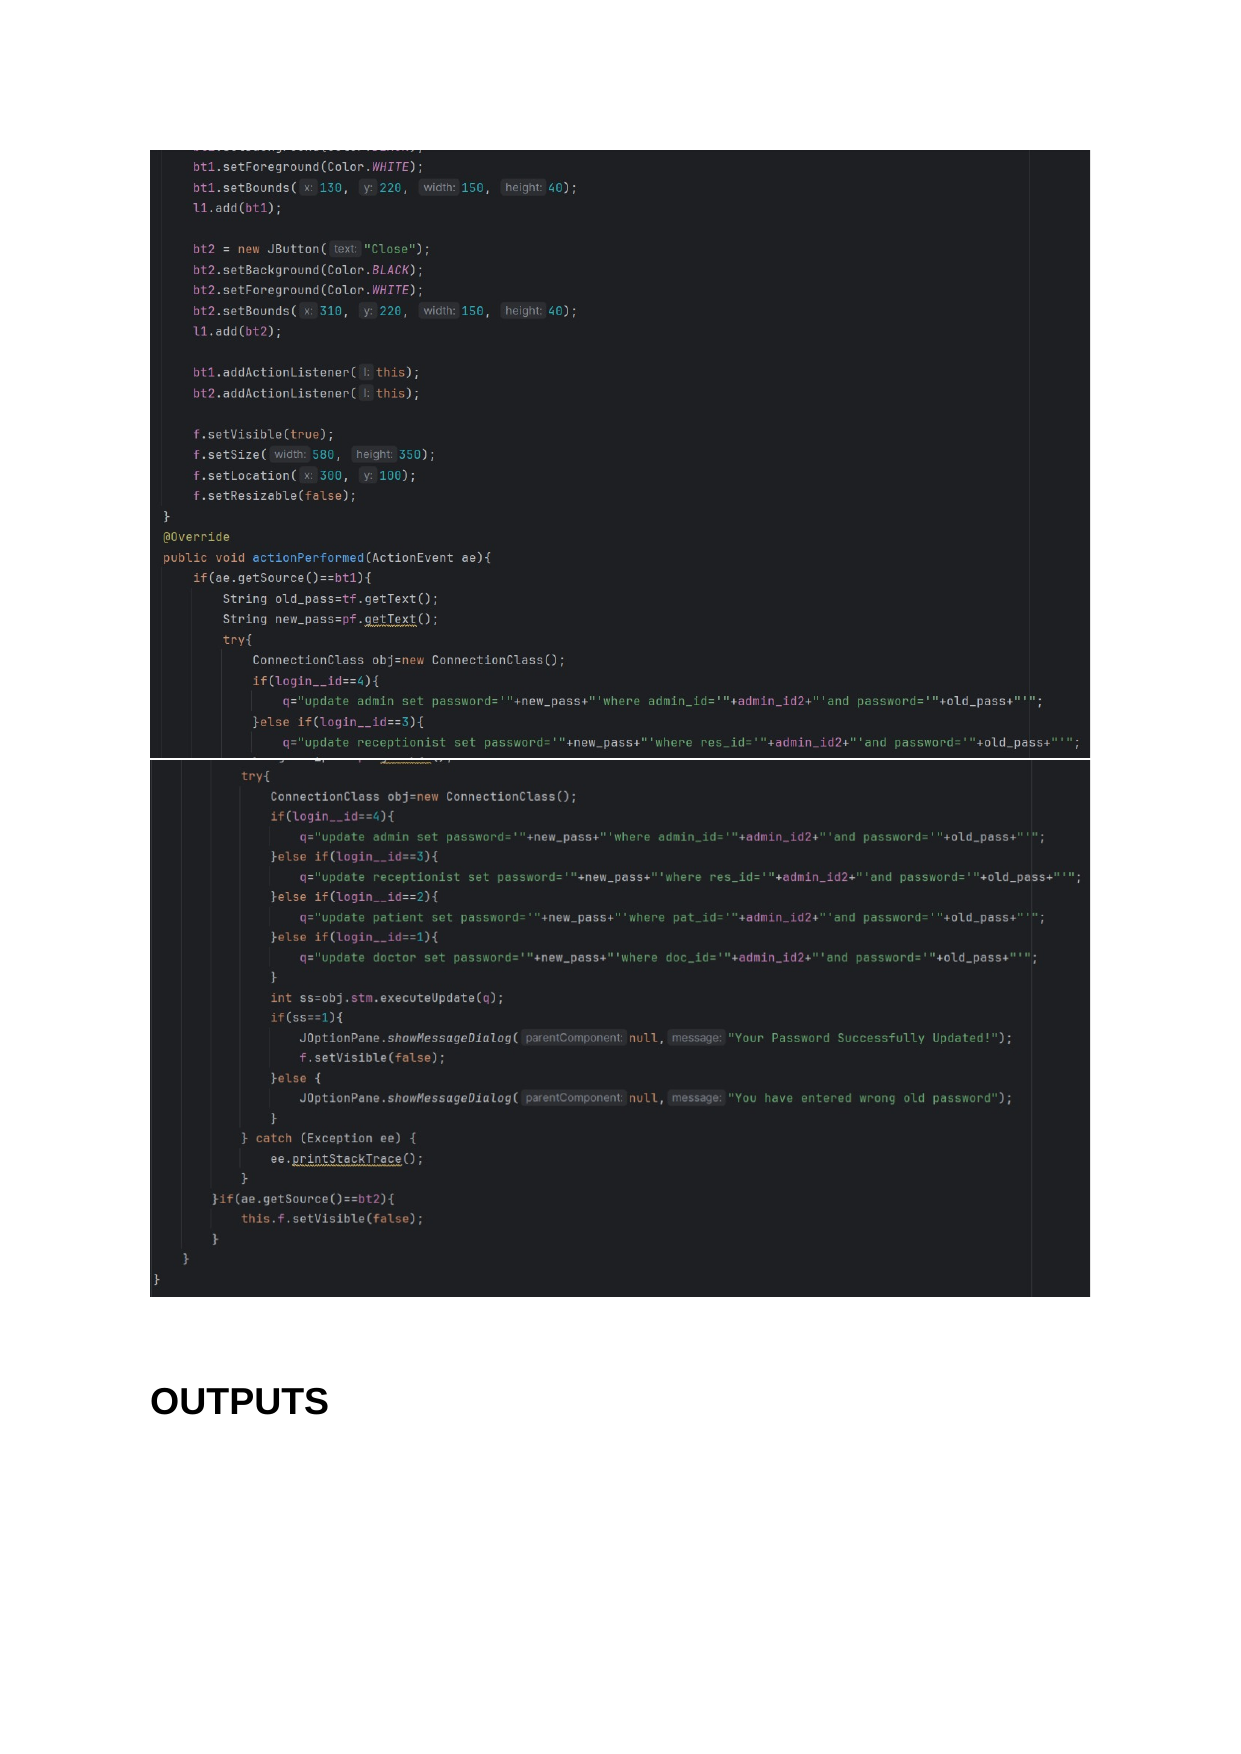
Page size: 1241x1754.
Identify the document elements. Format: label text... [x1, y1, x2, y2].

picture [150, 150, 1091, 758]
text OUTPUTS [150, 1379, 1090, 1422]
picture [150, 760, 1091, 1297]
